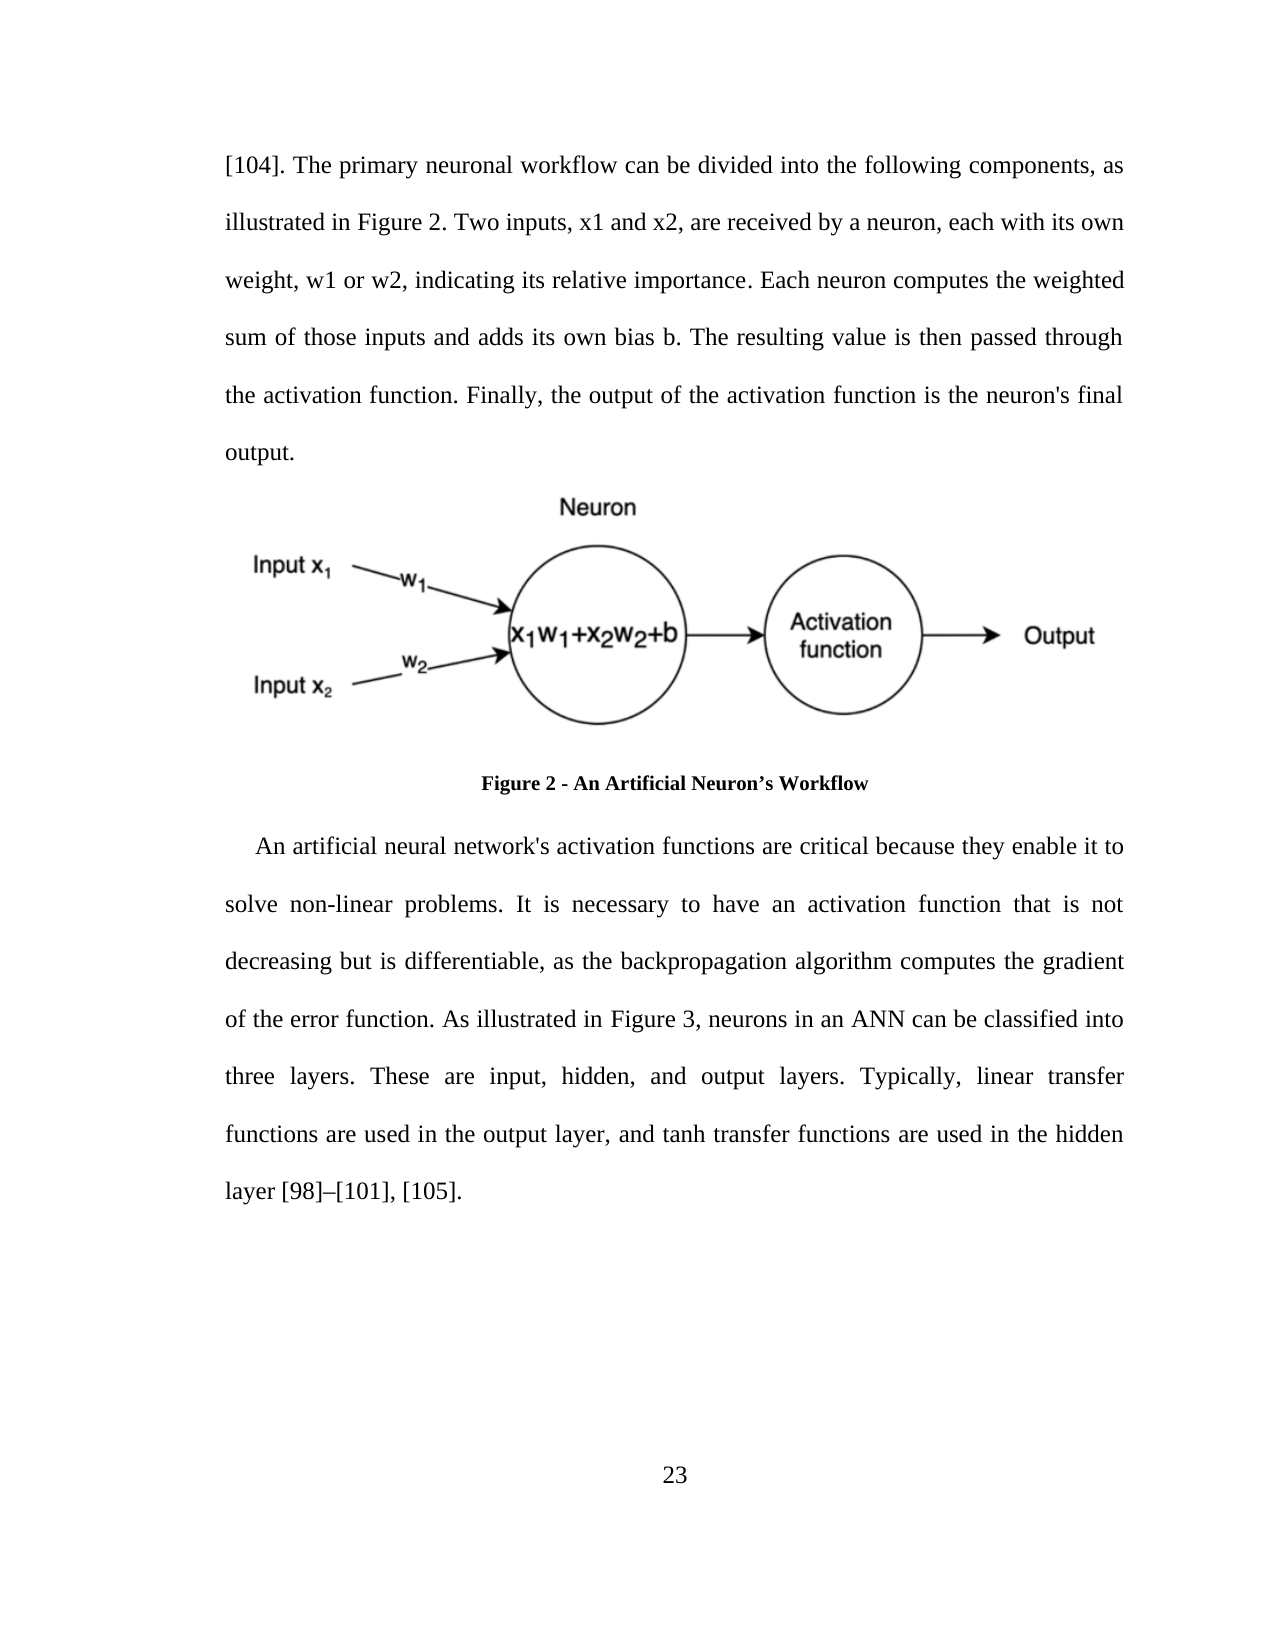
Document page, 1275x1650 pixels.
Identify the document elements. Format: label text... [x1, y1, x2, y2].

text An artificial neural network's activation functions are critical because they enable it to solve non-linear problems. It is necessary to have an activation function that is not decreasing but is differentiable, as the backpropagation algorithm computes the gradient of the error function. As illustrated in Figure 3, neurons in an ANN can be classified into three layers. These are input, hidden, and output layers. Typically, linear transfer functions are used in the output layer, and tanh transfer functions are used in the hidden layer [98]–[101], [105]. [225, 831, 1125, 1205]
picture [250, 495, 1100, 730]
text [225, 150, 1125, 466]
